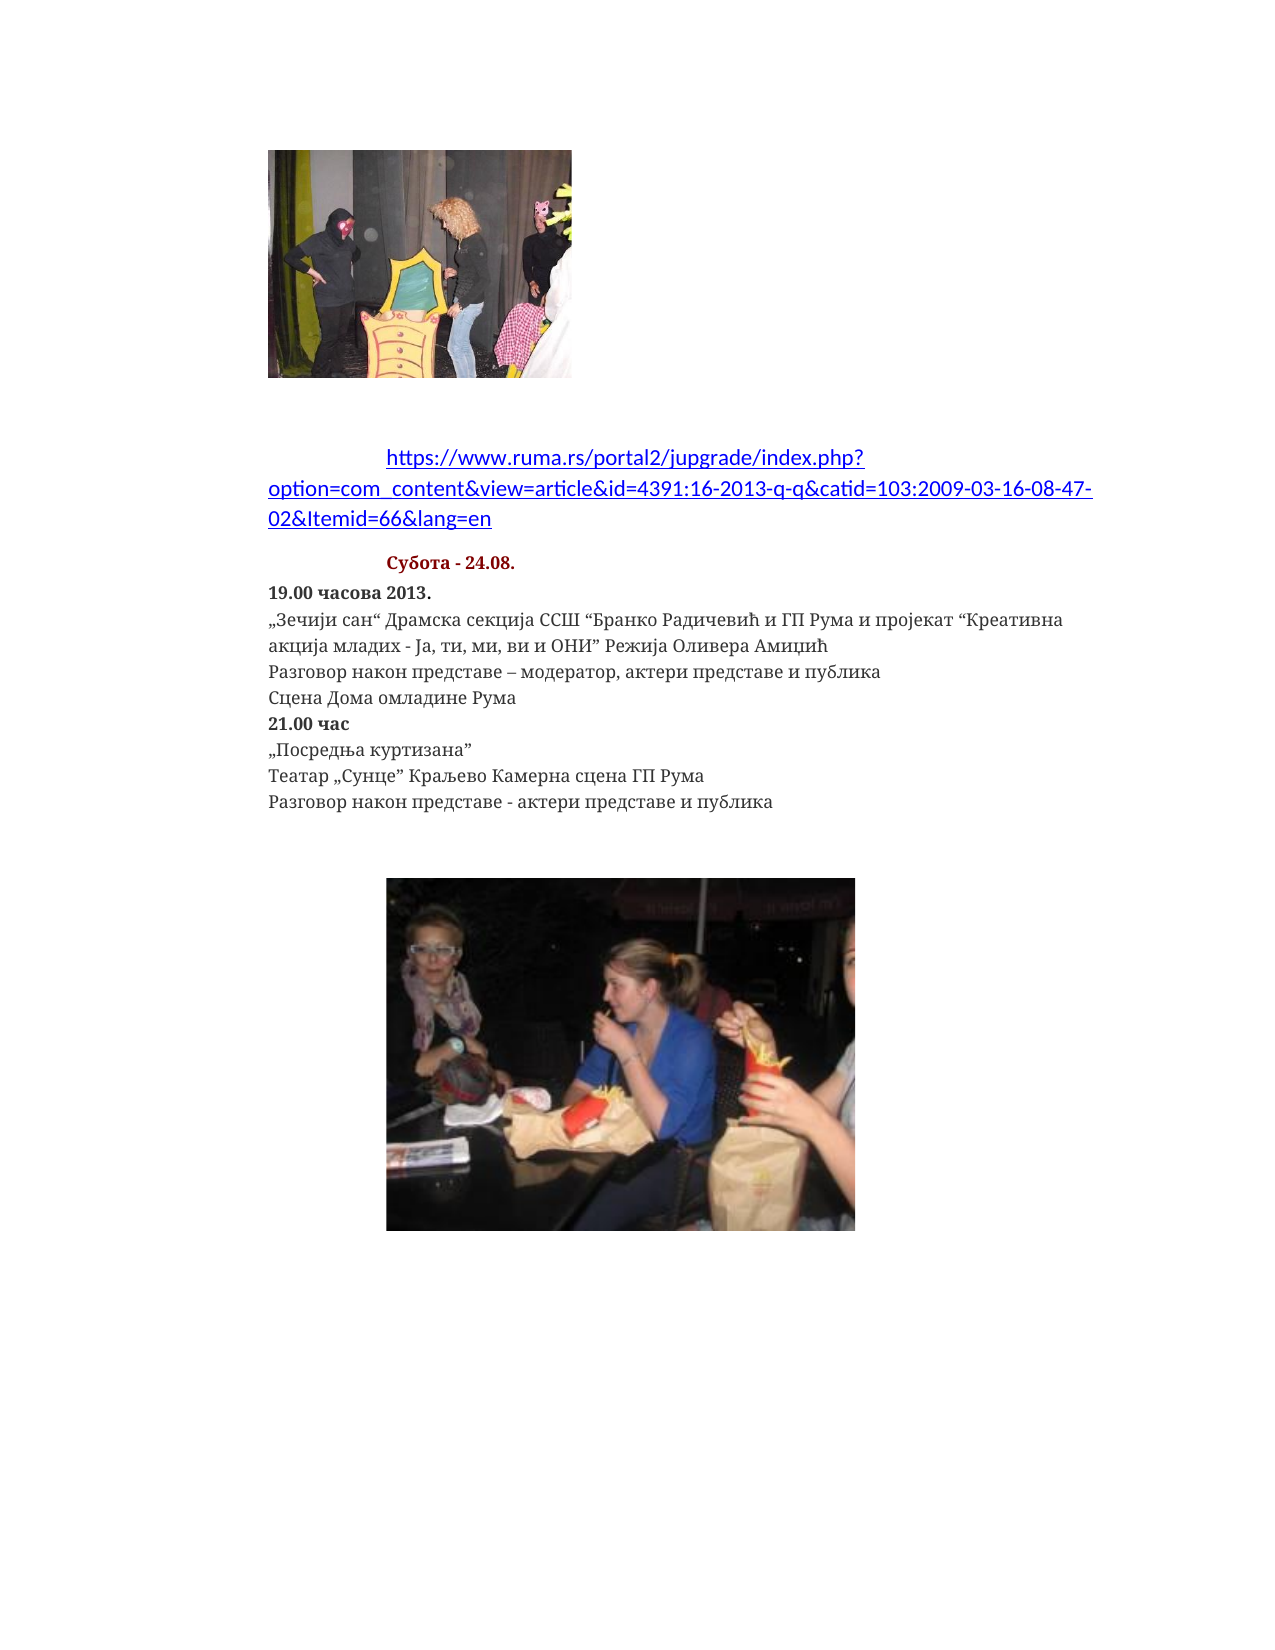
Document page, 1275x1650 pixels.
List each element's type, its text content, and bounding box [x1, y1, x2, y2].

picture [386, 878, 855, 1231]
text https://www.ruma.rs/portal2/jupgrade/index.php?option=com_content&view=article&id=4391:16-2013-q-q&catid=103:2009-03-16-08-47-02&Itemid=66&lang=en [268, 443, 1125, 532]
picture [268, 150, 572, 378]
text Субота - 24.08. 19.00 часова 2013. „Зечији сан“ Драмска секција ССШ “Бранко Радичевић и ГП Рума и пројекат “Креативна акција младих - Ја, ти, ми, ви и ОНИ” Режија Оливера Амиџић Разговор након представе – модератор, актери представе и публика Сцена Дома омладине Рума 21.00 час „Посредња куртизана” Театар „Сунце” Краљево Камерна сцена ГП Рума Разговор након представе - актери представе и публика [268, 551, 1125, 813]
